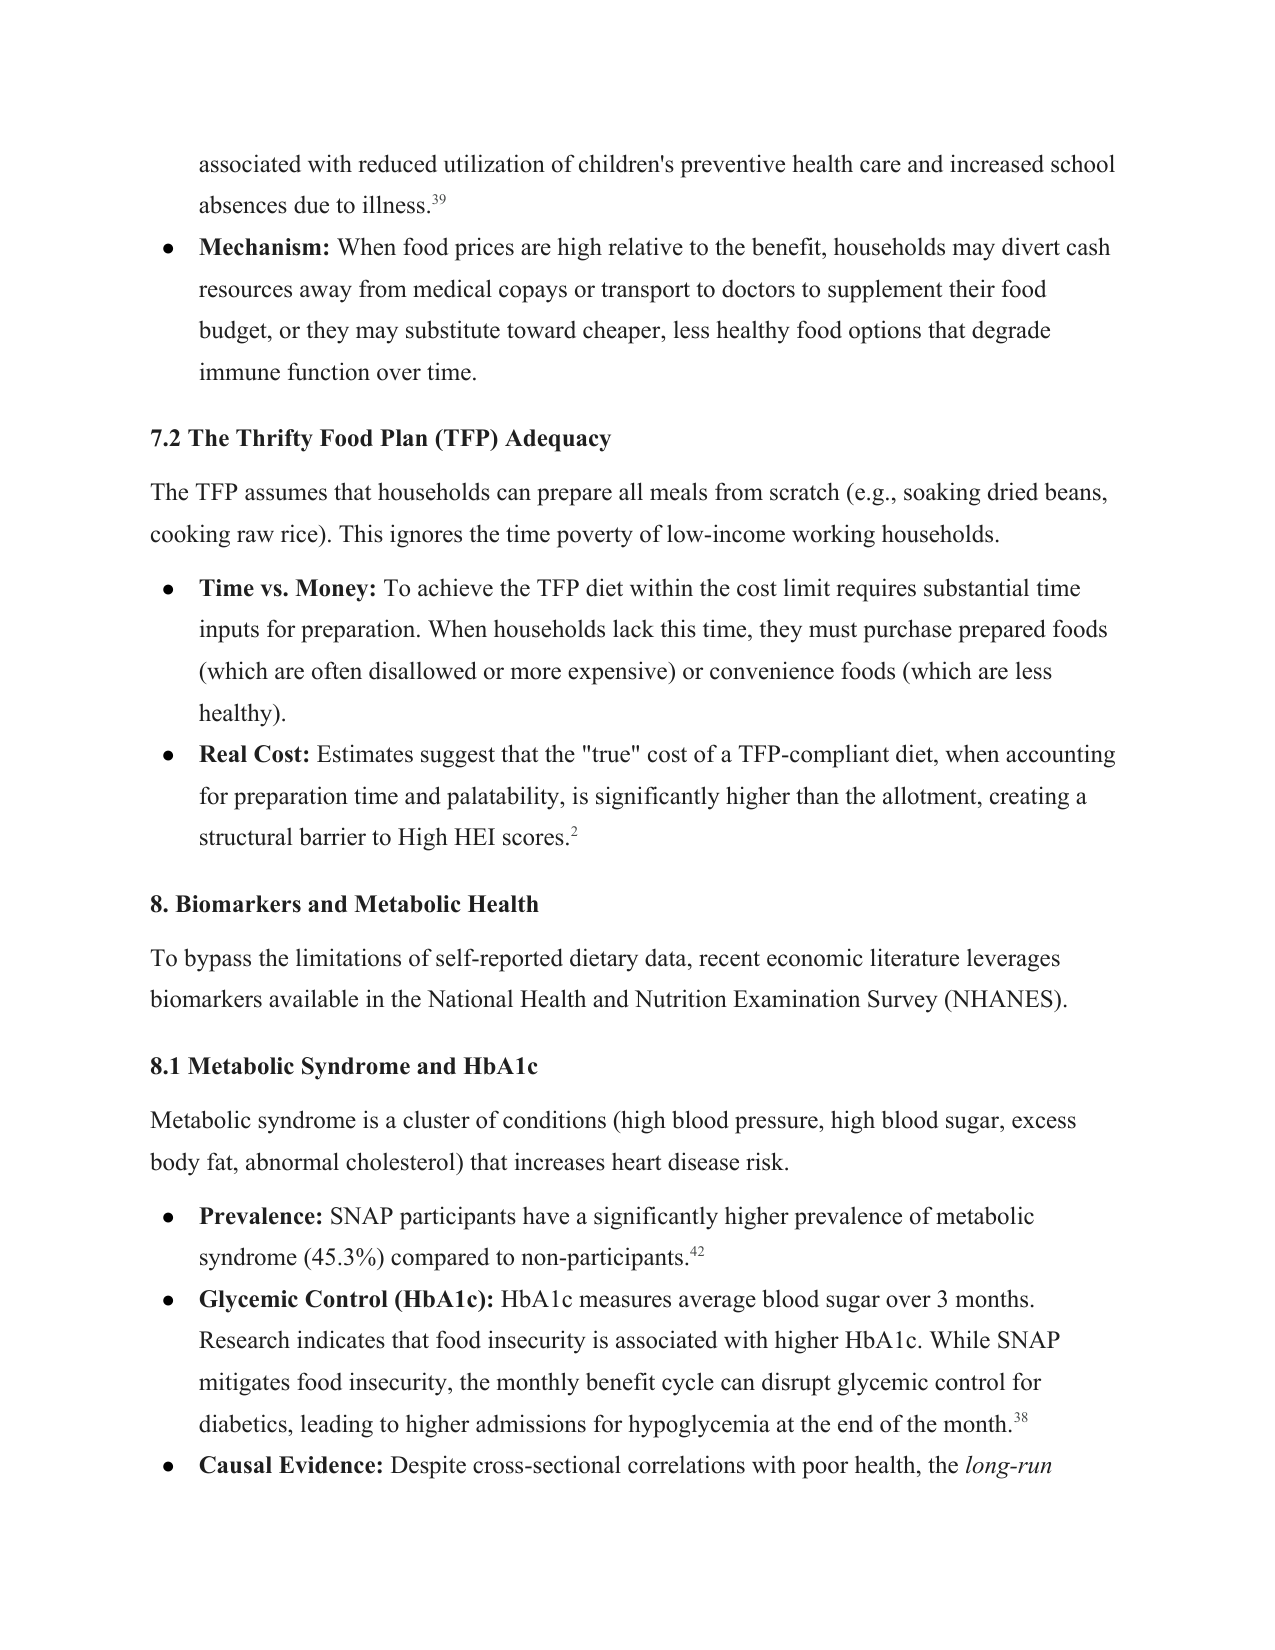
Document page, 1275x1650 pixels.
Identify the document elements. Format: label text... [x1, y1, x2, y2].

list Mechanism: When food prices are high relative to the benefit, households may divert cash resources away from medical copays or transport to doctors to supplement their food budget, or they may substitute toward cheaper, less healthy food options that degrade immune function over time. [161, 233, 1125, 386]
subtitle 8.1 Metabolic Syndrome and HbA1c [150, 1052, 1125, 1080]
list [161, 1451, 1125, 1479]
subtitle 8. Biomarkers and Metabolic Health [150, 890, 1125, 918]
list Real Cost: Estimates suggest that the "true" cost of a TFP-compliant diet, when accounting for preparation time and palatability, is significantly higher than the allotment, creating a structural barrier to High HEI scores.2 [161, 740, 1125, 851]
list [161, 150, 1125, 219]
text To bypass the limitations of self-reported dietary data, recent economic literature leverages biomarkers available in the National Health and Nutrition Examination Survey (NHANES). [150, 944, 1125, 1013]
text The TFP assumes that households can prepare all meals from scratch (e.g., soaking dried beans, cooking raw rice). This ignores the time poverty of low-income working households. [150, 478, 1125, 548]
list Time vs. Money: To achieve the TFP diet within the cost limit requires substantial time inputs for preparation. When households lack this time, they must purchase prepared foods (which are often disallowed or more expensive) or convenience foods (which are less healthy). [161, 574, 1125, 726]
subtitle 7.2 The Thrifty Food Plan (TFP) Adequacy [150, 424, 1125, 452]
list Glycemic Control (HbA1c): HbA1c measures average blood sugar over 3 months. Research indicates that food insecurity is associated with higher HbA1c. While SNAP mitigates food insecurity, the monthly benefit cycle can disrupt glycemic control for diabetics, leading to higher admissions for hypoglycemia at the end of the month.38 [161, 1285, 1125, 1437]
list Prevalence: SNAP participants have a significantly higher prevalence of metabolic syndrome (45.3%) compared to non-participants.42 [161, 1202, 1125, 1271]
text Metabolic syndrome is a cluster of conditions (high blood pressure, high blood sugar, excess body fat, abnormal cholesterol) that increases heart disease risk. [150, 1106, 1125, 1176]
